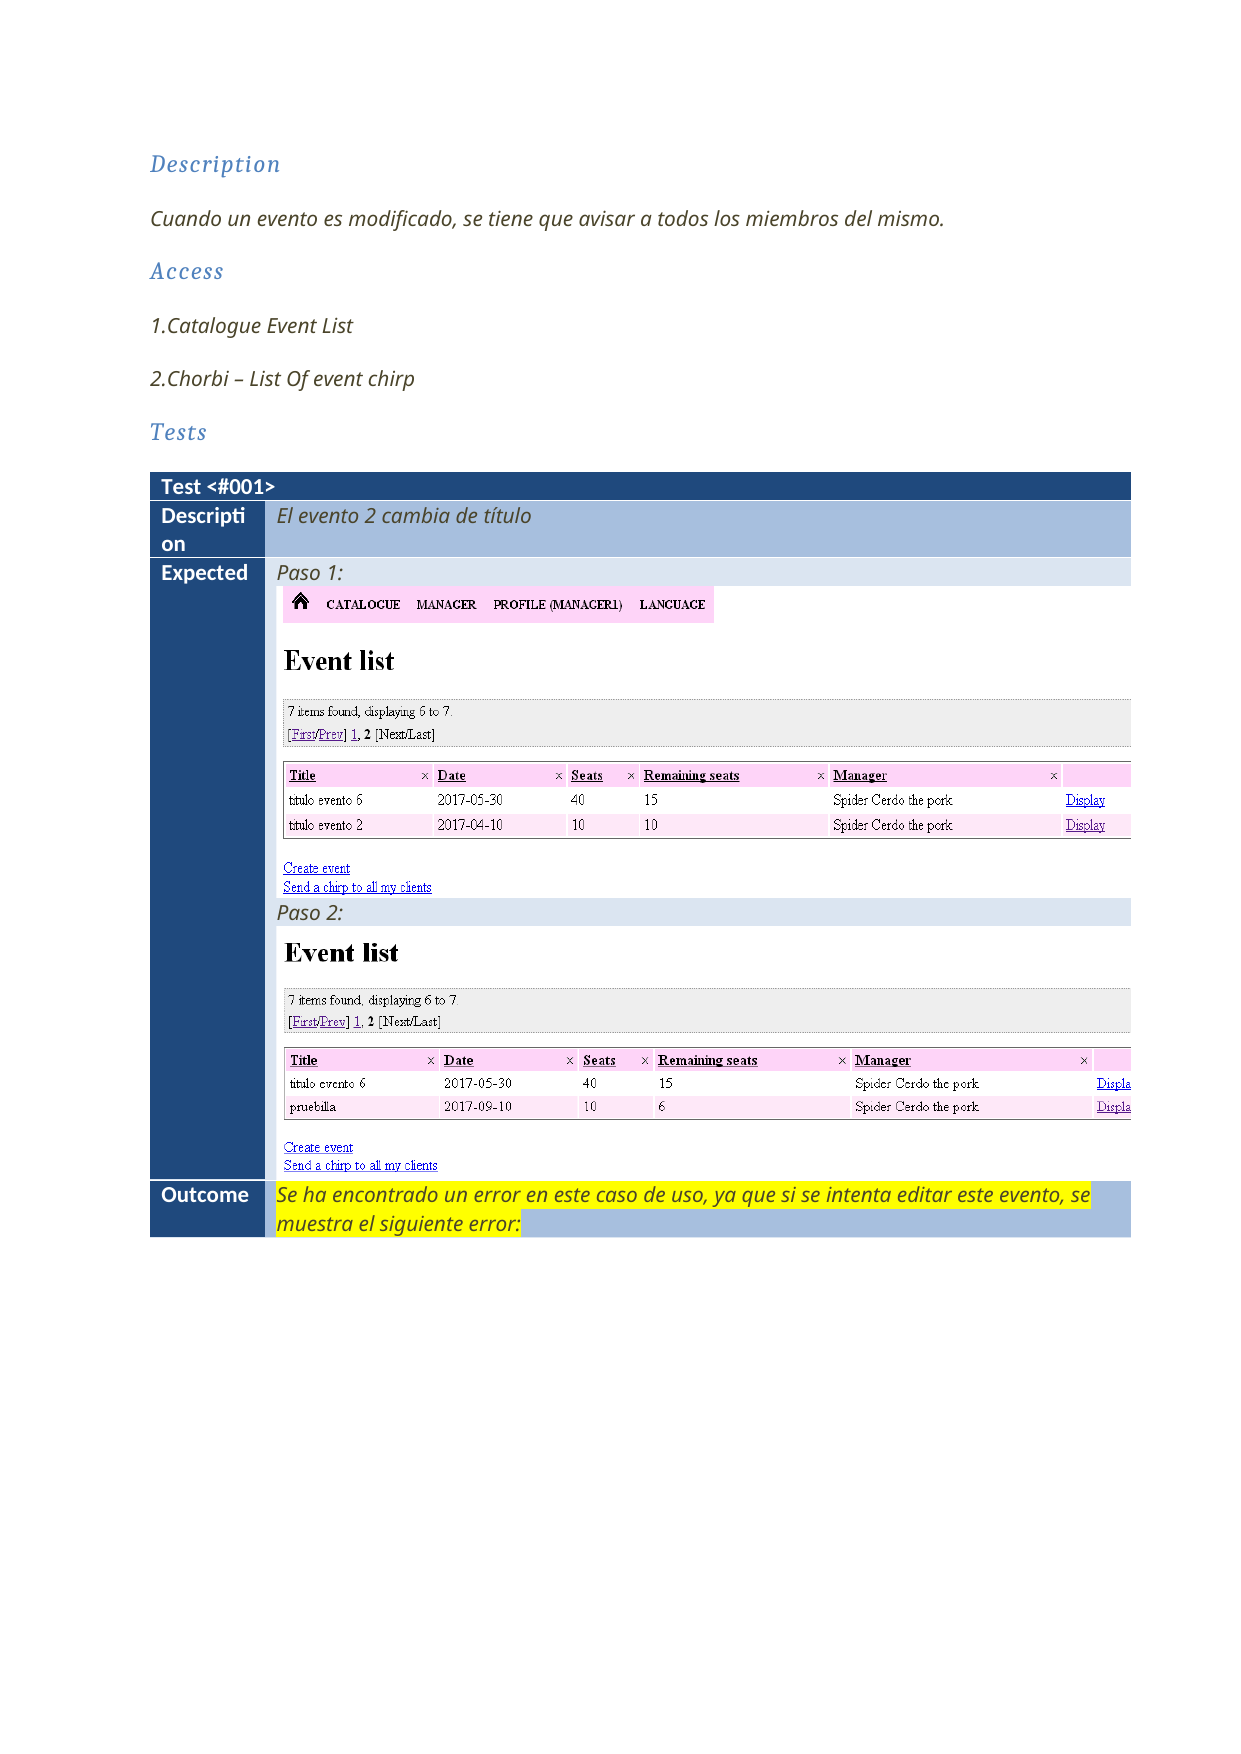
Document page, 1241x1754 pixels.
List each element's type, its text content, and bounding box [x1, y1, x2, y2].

table_cell Expected [150, 558, 265, 1179]
table_cell Outcome [150, 1181, 265, 1237]
table_cell Paso 1: Paso 2: [265, 558, 1131, 1179]
subtitle Description [150, 150, 1090, 179]
text Cuando un evento es modificado, se tiene que avisar a todos los miembros del mismo. [150, 204, 1090, 232]
table_cell Se ha encontrado un error en este caso de uso, ya que si se intenta editar este evento, se muestra el siguiente error: [521, 1181, 1131, 1237]
text 1.Catalogue Event List [150, 311, 1090, 339]
picture [276, 586, 1131, 898]
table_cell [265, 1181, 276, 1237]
table_cell El evento 2 cambia de título [265, 501, 1131, 557]
table_cell Description [150, 501, 265, 557]
table_header Test <#001> [150, 472, 1131, 500]
subtitle Access [150, 257, 1090, 286]
subtitle Tests [150, 418, 1090, 447]
picture [276, 926, 1131, 1180]
text 2.Chorbi – List Of event chirp [150, 364, 1090, 393]
